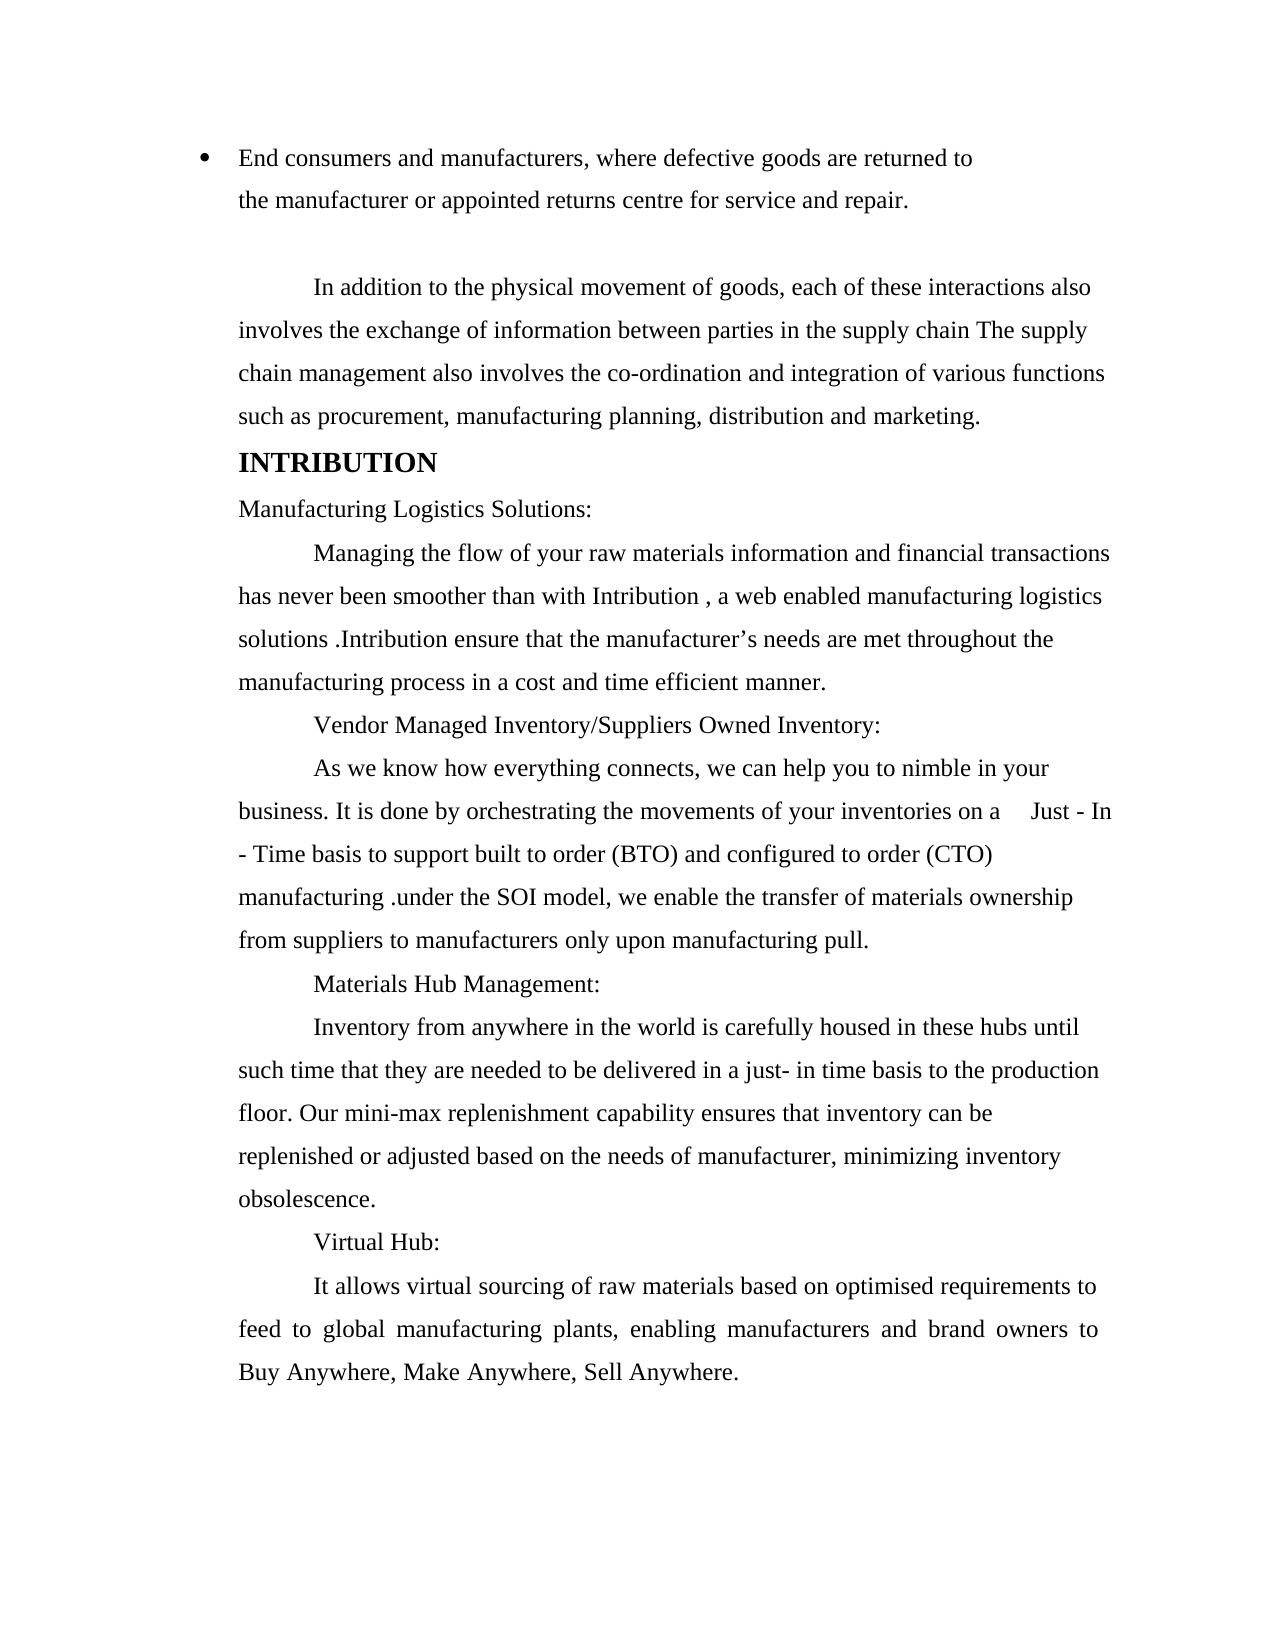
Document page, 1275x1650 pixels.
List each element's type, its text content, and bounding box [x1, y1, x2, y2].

text Virtual Hub: [313, 1227, 1154, 1256]
text Managing the flow of your raw materials information and financial transactions has never been smoother than with Intribution , a web enabled manufacturing logistics solutions .Intribution ensure that the manufacturer’s needs are met throughout the manufacturing process in a cost and time efficient manner. [238, 538, 1110, 696]
list End consumers and manufacturers, where defective goods are returned to the manufacturer or appointed returns centre for service and repair. [200, 143, 1009, 214]
text - Time basis to support built to order (BTO) and configured to order (CTO) manufacturing .under the SOI model, we enable the transfer of materials ownership from suppliers to manufacturers only upon manufacturing pull. [238, 839, 1110, 954]
text As we know how everything connects, we can help you to nimble in your business. It is done by orchestrating the movements of your inventories on a Just - In [238, 753, 1113, 825]
text Inventory from anywhere in the world is carefully housed in these hubs until such time that they are needed to be delivered in a just- in time basis to the production floor. Our mini-max replenishment capability ensures that inventory can be replenished or adjusted based on the needs of manufacturer, minimizing inventory obsolescence. [238, 1012, 1113, 1213]
text Manufacturing Logistics Solutions: [238, 494, 1154, 523]
text Vendor Managed Inventory/Suppliers Owned Inventory: [313, 710, 1154, 739]
subtitle INTRIBUTION [238, 445, 1154, 478]
text It allows virtual sourcing of raw materials based on optimised requirements to feed to global manufacturing plants, enabling manufacturers and brand owners to Buy Anywhere, Make Anywhere, Sell Anywhere. [238, 1271, 1098, 1386]
text In addition to the physical movement of goods, each of these interactions also involves the exchange of information between parties in the supply chain The supply chain management also involves the co-ordination and integration of various functions such as procurement, manufacturing planning, distribution and marketing. [238, 272, 1107, 430]
text Materials Hub Management: [313, 969, 1154, 997]
